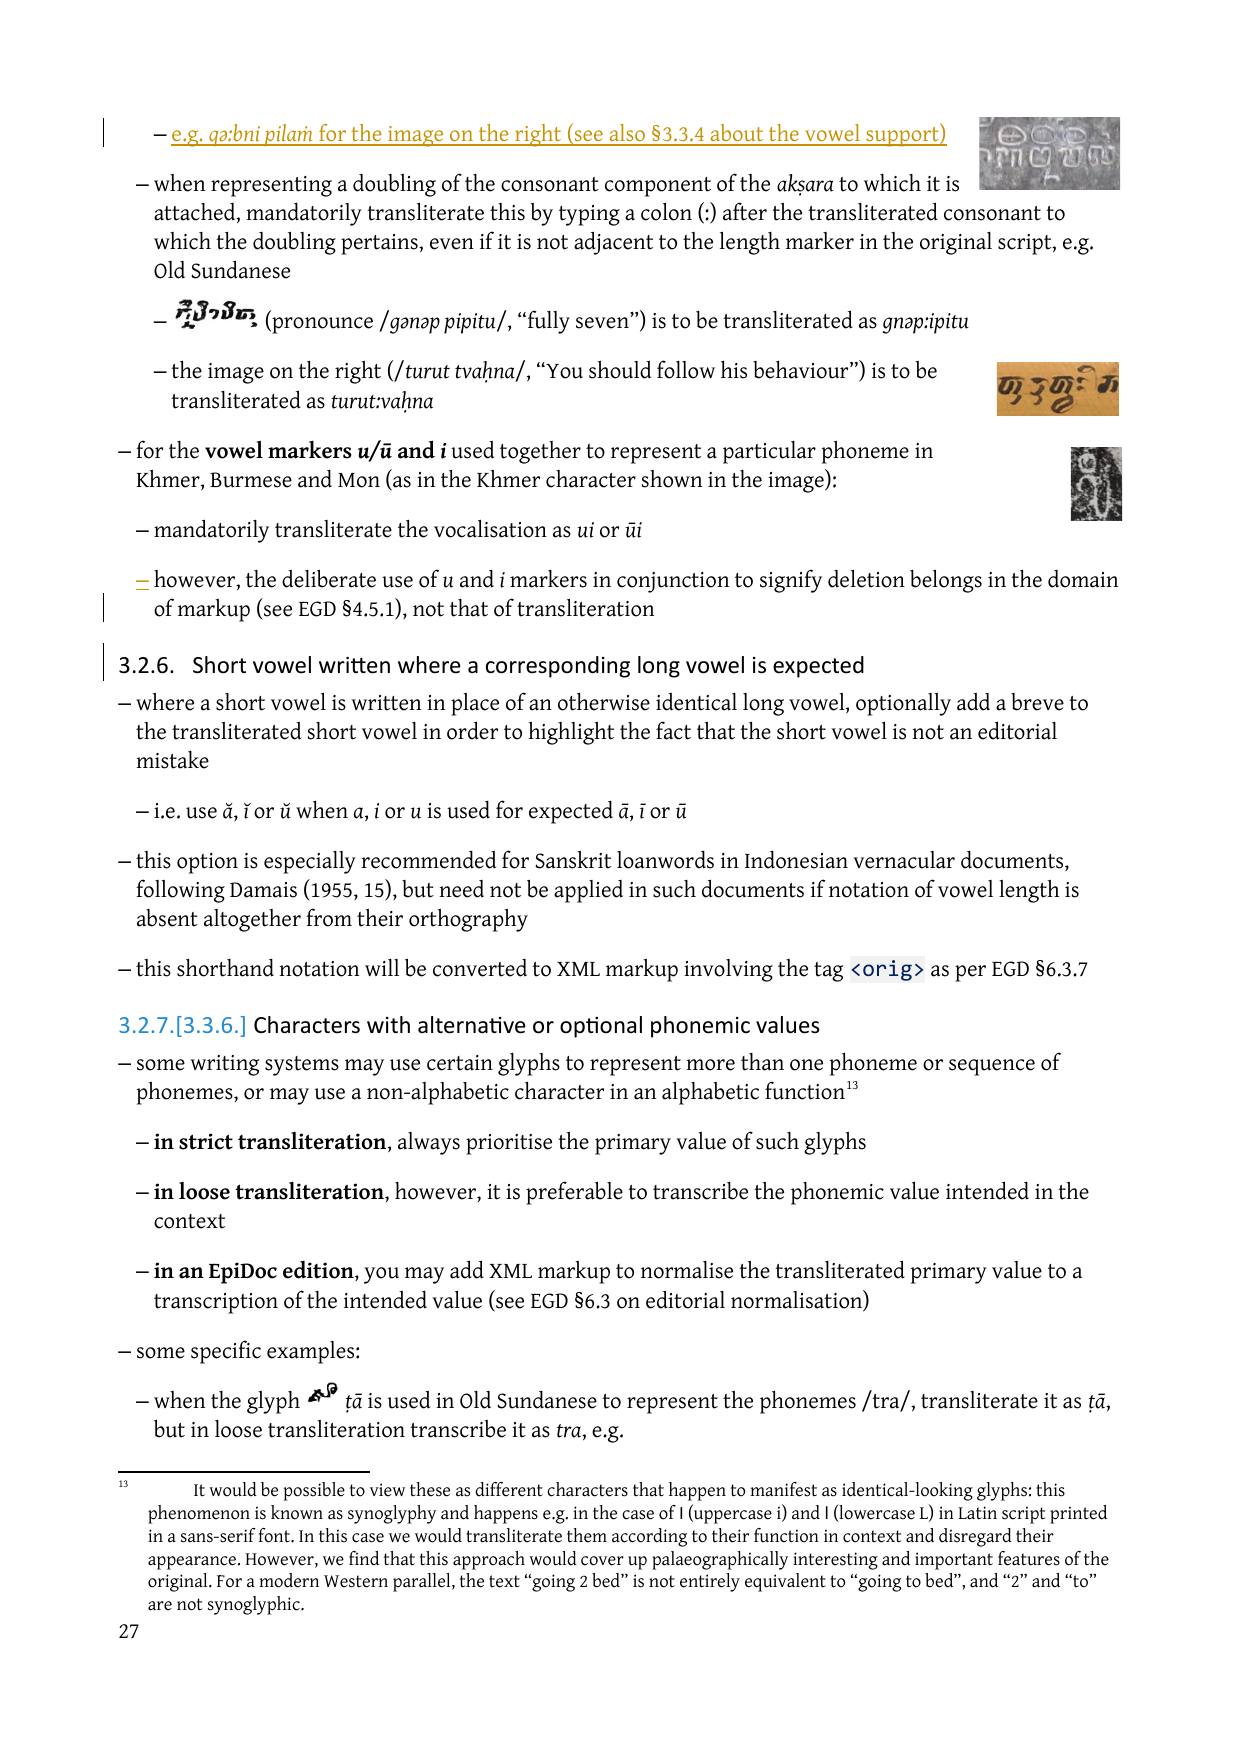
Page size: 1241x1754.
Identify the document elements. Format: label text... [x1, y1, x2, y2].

picture [171, 299, 260, 329]
picture [979, 117, 1121, 190]
list the image on the right (/turut tvaḥna/, “You should follow his behaviour”) is to be transliterated as turut:vaḥna [153, 356, 1122, 414]
list for the vowel markers u/ū and i used together to represent a particular phoneme in Khmer, Burmese and Mon (as in the Khmer character shown in the image): [118, 435, 1122, 493]
list in strict transliteration, always prioritise the primary value of such glyphs [136, 1126, 1122, 1156]
list however, the deliberate use of u and i markers in conjunction to signify deletion belongs in the domain of markup (see EGD §4.5.1), not that of transliteration [136, 564, 1122, 622]
list some writing systems may use certain glyphs to represent more than one phoneme or sequence of phonemes, or may use a non-alphabetic character in an alphabetic function [118, 1047, 1122, 1106]
list in an EpiDoc edition, you may add XML markup to normalise the transliterated primary value to a transcription of the intended value (see EGD §6.3 on editorial normalisation) [136, 1256, 1122, 1314]
list when representing a doubling of the consonant component of the akṣara to which it is attached, mandatorily transliterate this by typing a colon (:) after the transliterated consonant to which the doubling pertains, even if it is not adjacent to the length marker in the original script, e.g. Old Sundanese [136, 168, 1122, 285]
list (pronounce /gәnәp pipitu/, “fully seven”) is to be transliterated as gnәp:ipitu [153, 306, 1122, 335]
list when the glyph ṭā is used in Old Sundanese to represent the phonemes /tra/, transliterate it as ṭā, but in loose transliteration transcribe it as tra, e.g. [136, 1385, 1122, 1443]
picture [305, 1378, 340, 1409]
picture [1070, 447, 1123, 521]
list where a short vowel is written in place of an otherwise identical long vowel, optionally add a breve to the transliterated short vowel in order to highlight the fact that the short vowel is not an editorial mistake [118, 687, 1122, 774]
picture [996, 362, 1119, 416]
list mandatorily transliterate the vocalisation as ui or ūi [136, 514, 1122, 543]
list i.e. use ă, ĭ or ŭ when a, i or u is used for expected ā, ī or ū [136, 795, 1122, 824]
subtitle Characters with alternative or optional phonemic values [118, 1003, 1122, 1041]
list some specific examples: [118, 1335, 1122, 1364]
list this shorthand notation will be converted to XML markup involving the tag <orig> as per EGD §6.3.7 [118, 953, 1122, 983]
subtitle Short vowel written where a corresponding long vowel is expected [118, 643, 1122, 681]
list in loose transliteration, however, it is preferable to transcribe the phonemic value intended in the context [136, 1176, 1122, 1235]
list this option is especially recommended for Sanskrit loanwords in Indonesian vernacular documents, following Damais (1955, 15), but need not be applied in such documents if notation of vowel length is absent altogether from their orthography [118, 845, 1122, 933]
list 3.3.4 [153, 118, 979, 147]
